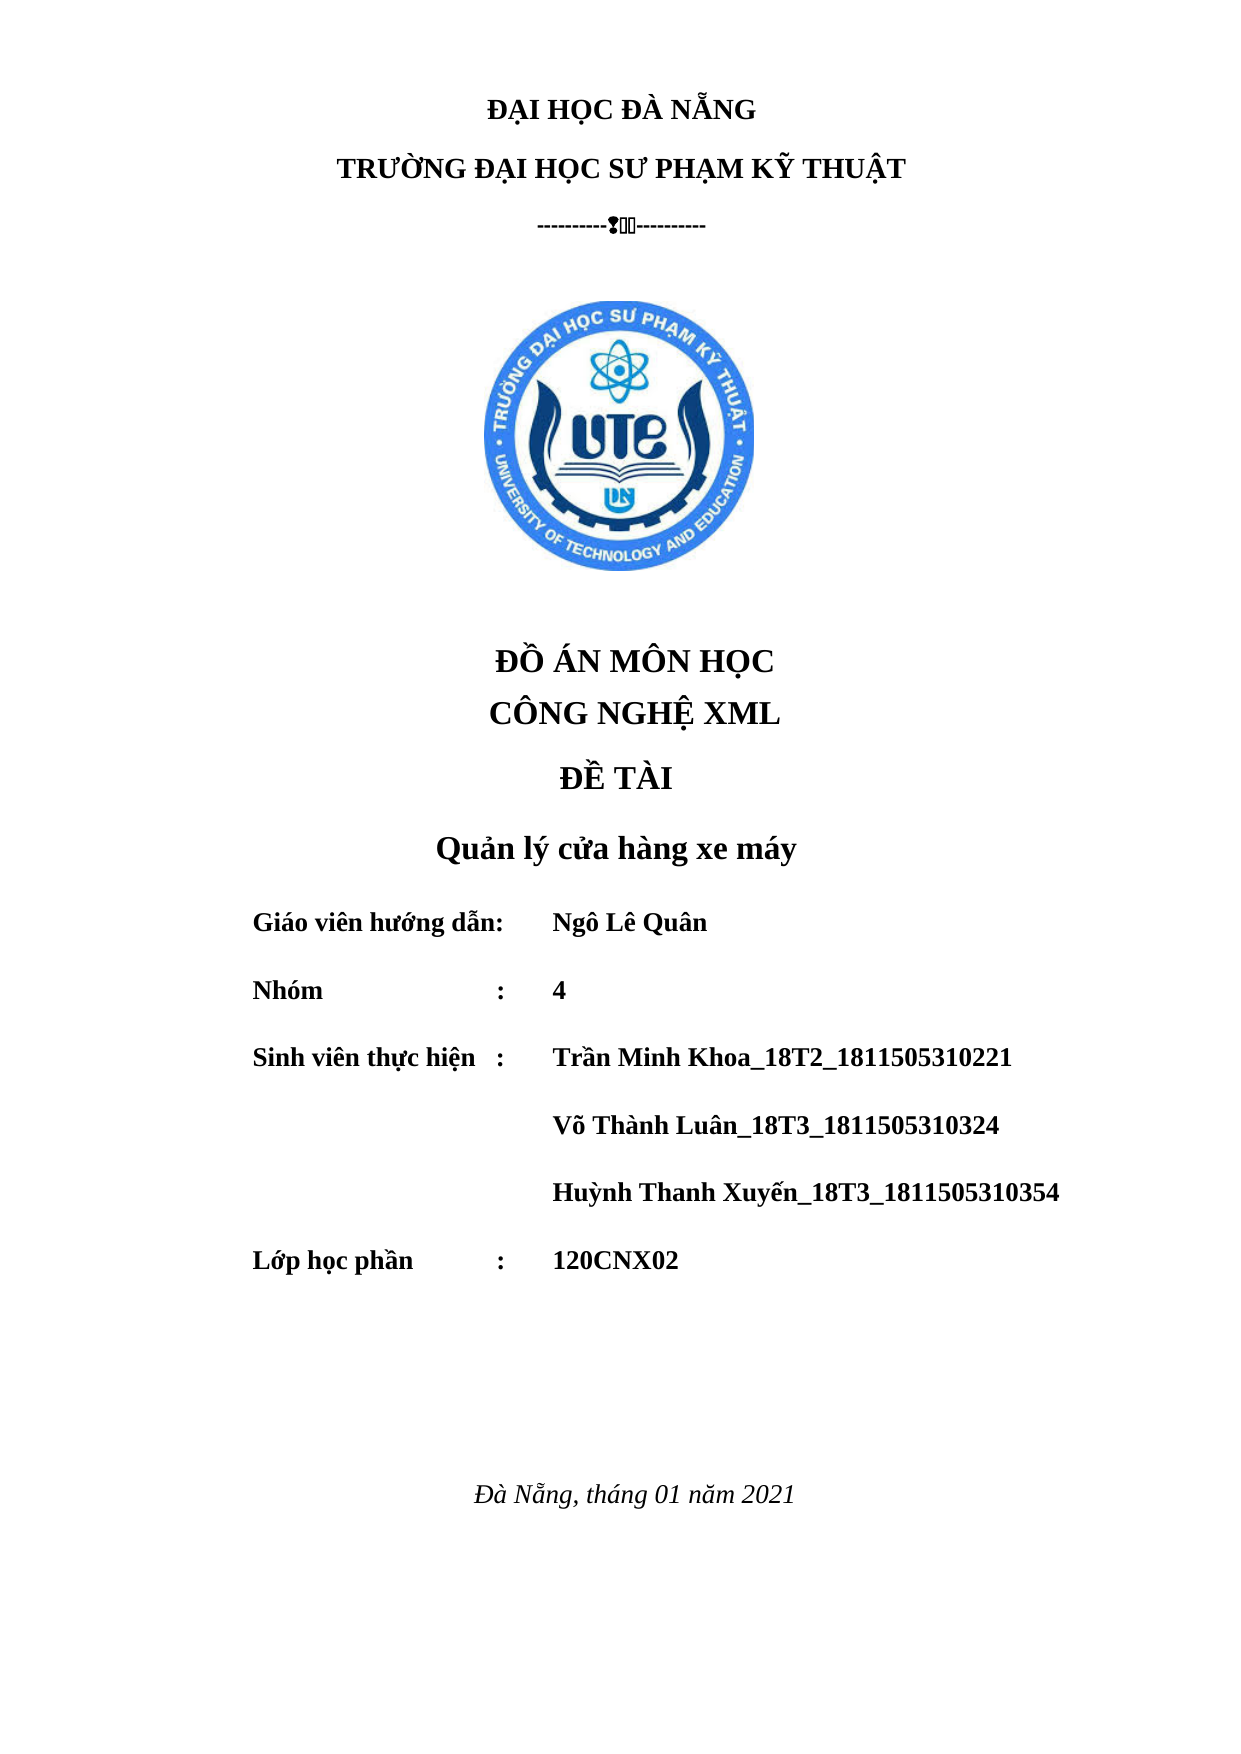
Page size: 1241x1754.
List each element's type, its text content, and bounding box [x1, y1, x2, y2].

text ĐỀ TÀI [140, 758, 1092, 796]
picture [484, 301, 754, 571]
text Lớp học phần : 120CNX02 [177, 1244, 1092, 1275]
text Sinh viên thực hiện : Trần Minh Khoa_18T2_1811505310221 [177, 1041, 1092, 1072]
text ĐỒ ÁN MÔN HỌC [177, 642, 1092, 680]
text Đà Nẵng, tháng 01 năm 2021 [177, 1478, 1092, 1509]
text Quản lý cửa hàng xe máy [140, 828, 1092, 866]
text Võ Thành Luân_18T3_1811505310324 [177, 1109, 1092, 1140]
text CÔNG NGHỆ XML [177, 693, 1092, 732]
text Nhóm : 4 [233, 974, 1092, 1005]
text Huỳnh Thanh Xuyến_18T3_1811505310354 [177, 1176, 1092, 1207]
text Giáo viên hướng dẫn: Ngô Lê Quân [177, 906, 1092, 937]
